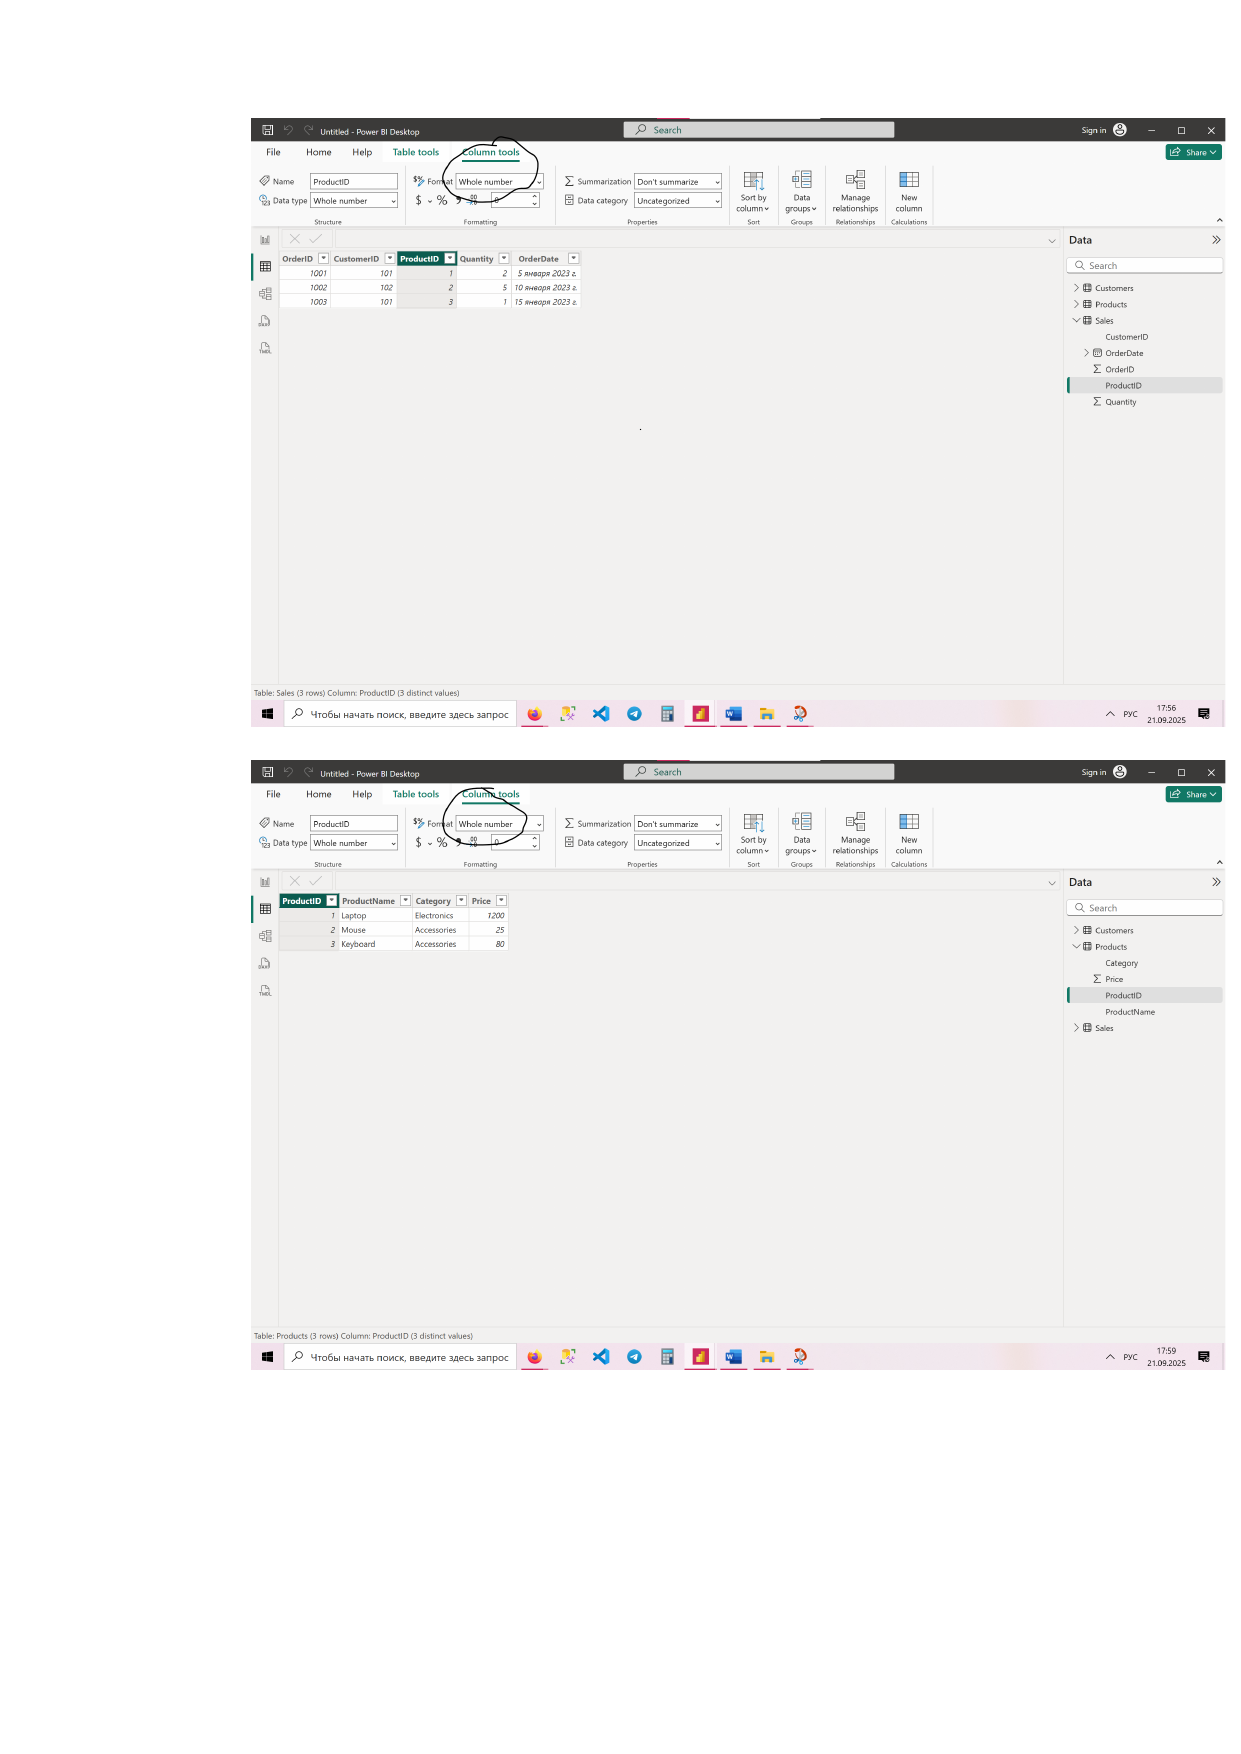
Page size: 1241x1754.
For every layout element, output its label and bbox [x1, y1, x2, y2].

picture [251, 118, 1226, 727]
picture [251, 760, 1226, 1370]
